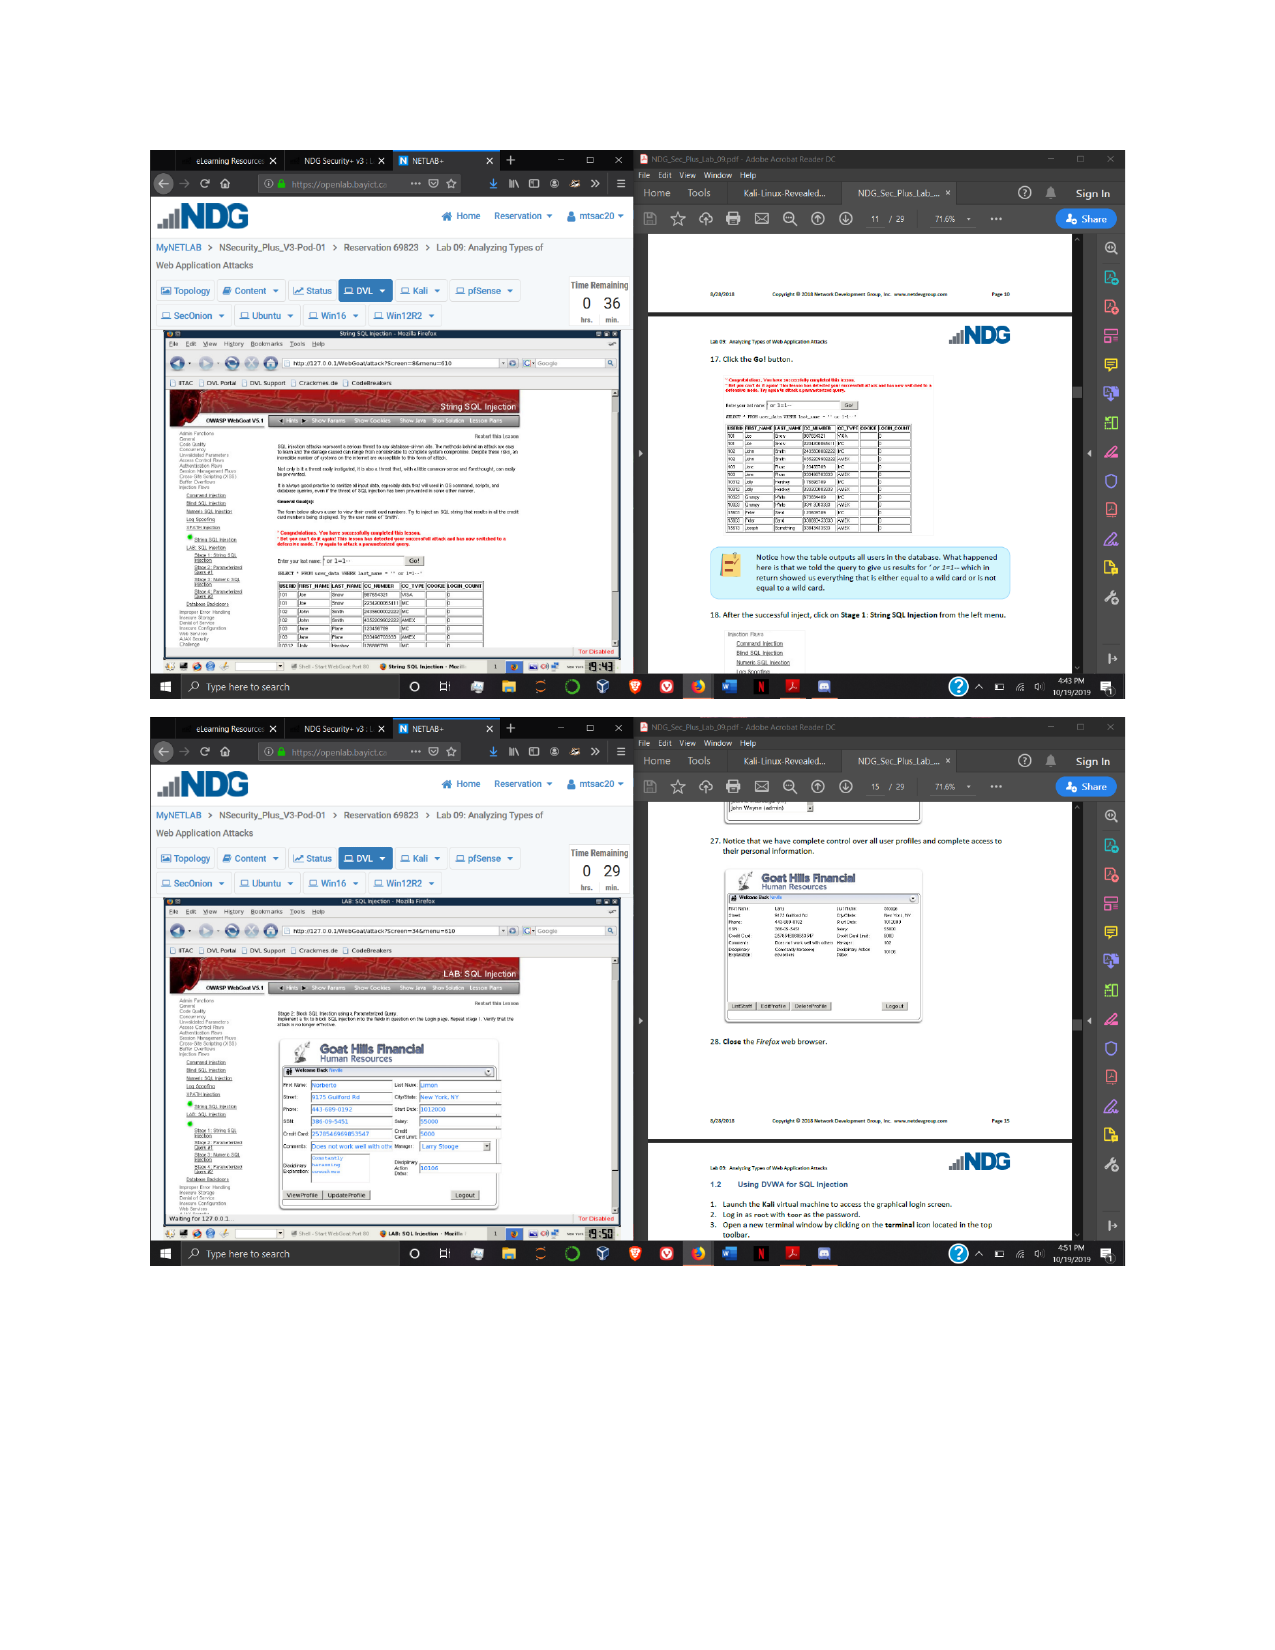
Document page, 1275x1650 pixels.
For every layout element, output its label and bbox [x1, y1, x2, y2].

picture [150, 150, 1125, 699]
picture [150, 717, 1125, 1266]
